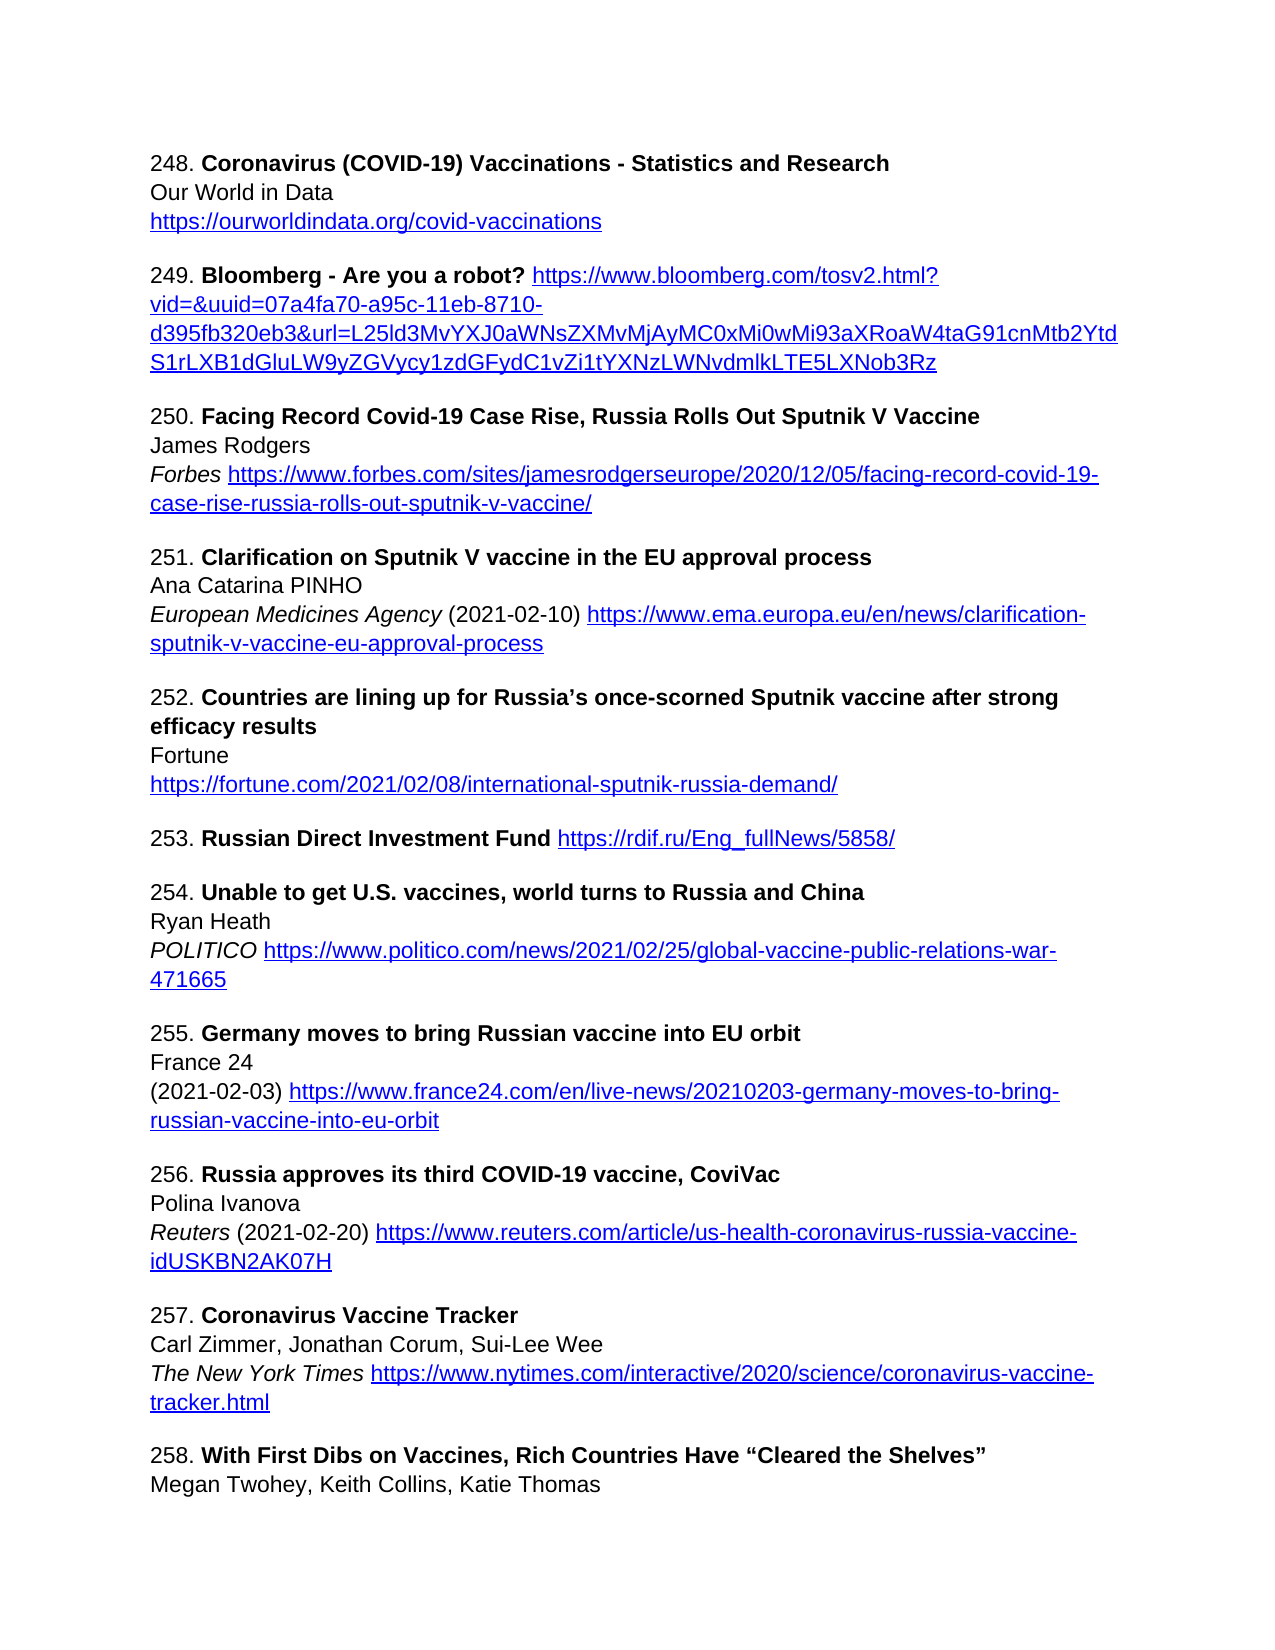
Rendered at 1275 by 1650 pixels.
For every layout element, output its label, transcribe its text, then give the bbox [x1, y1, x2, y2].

text 251. Clarification on Sputnik V vaccine in the EU approval process Ana Catarina PINHO European Medicines Agency (2021-02-10) https://www.ema.europa.eu/en/news/clarification-sputnik-v-vaccine-eu-approval-process [150, 543, 1125, 657]
text 250. Facing Record Covid-19 Case Rise, Russia Rolls Out Sputnik V Vaccine James Rodgers Forbes https://www.forbes.com/sites/jamesrodgerseurope/2020/12/05/facing-record-covid-19-case-rise-russia-rolls-out-sputnik-v-vaccine/ [150, 403, 1125, 516]
text 256. Russia approves its third COVID-19 vaccine, CoviVac Polina Ivanova Reuters (2021-02-20) https://www.reuters.com/article/us-health-coronavirus-russia-vaccine-idUSKBN2AK07H [150, 1161, 1125, 1274]
text 255. Germany moves to bring Russian vaccine into EU orbit France 24 (2021-02-03) https://www.france24.com/en/live-news/20210203-germany-moves-to-bring-russian-vaccine-into-eu-orbit [150, 1020, 1125, 1133]
text 253. Russian Direct Investment Fund https://rdif.ru/Eng_fullNews/5858/ [150, 825, 1125, 852]
text 249. Bloomberg - Are you a robot? https://www.bloomberg.com/tosv2.html?vid=&uuid=07a4fa70-a95c-11eb-8710-d395fb320eb3&url=L25ld3MvYXJ0aWNsZXMvMjAyMC0xMi0wMi93aXRoaW4taG91cnMtb2YtdS1rLXB1dGluLW9yZGVycy1zdGFydC1vZi1tYXNzLWNvdmlkLTE5LXNob3Rz [150, 262, 1125, 375]
text 254. Unable to get U.S. vaccines, world turns to Russia and China Ryan Heath POLITICO https://www.politico.com/news/2021/02/25/global-vaccine-public-relations-war-471665 [150, 879, 1125, 992]
text 248. Coronavirus (COVID-19) Vaccinations - Statistics and Research Our World in Data https://ourworldindata.org/covid-vaccinations [150, 150, 1125, 234]
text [150, 1442, 1125, 1498]
text 252. Countries are lining up for Russia’s once-scorned Sputnik vaccine after strong efficacy results Fortune https://fortune.com/2021/02/08/international-sputnik-russia-demand/ [150, 684, 1125, 798]
text 257. Coronavirus Vaccine Tracker Carl Zimmer, Jonathan Corum, Sui-Lee Wee The New York Times https://www.nytimes.com/interactive/2020/science/coronavirus-vaccine-tracker.html [150, 1302, 1125, 1415]
